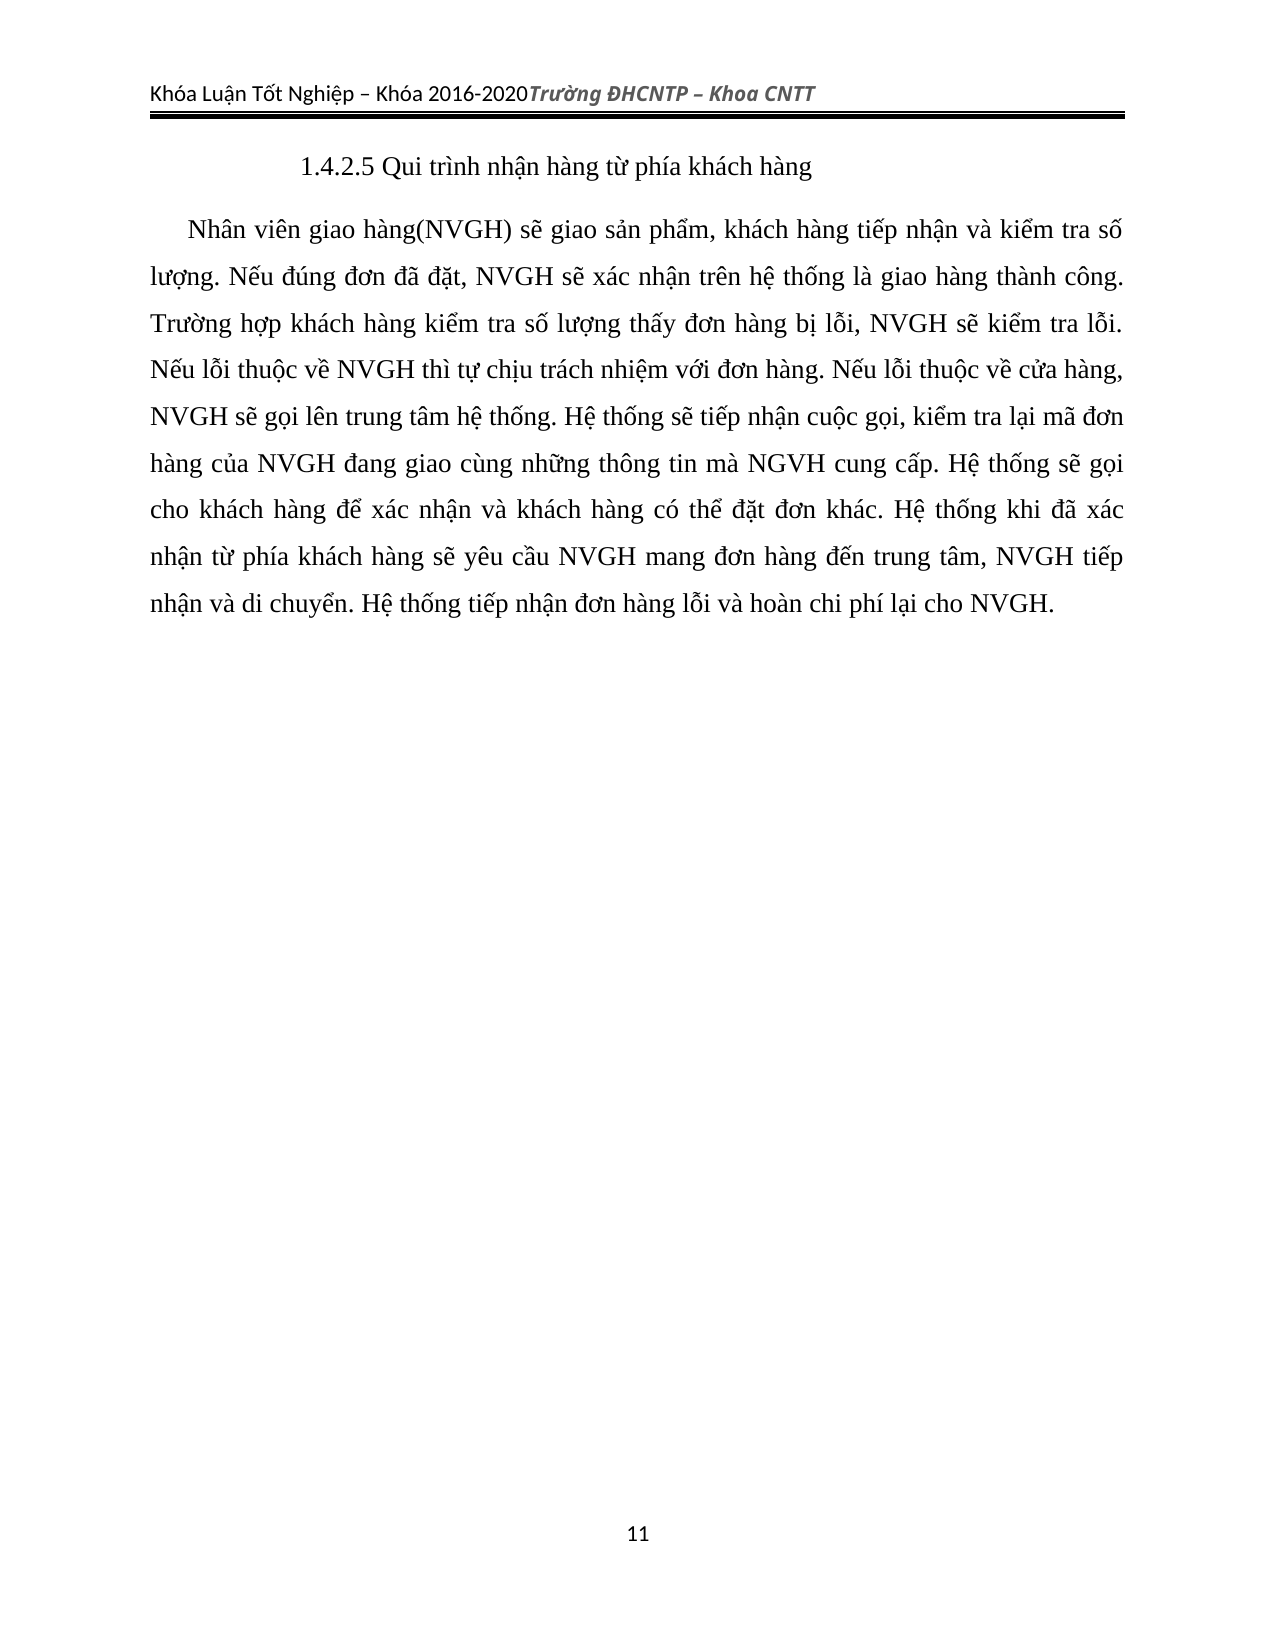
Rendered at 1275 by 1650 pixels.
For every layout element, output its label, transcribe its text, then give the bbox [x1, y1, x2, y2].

list Qui trình nhận hàng từ phía khách hàng [300, 150, 1125, 181]
text Nhân viên giao hàng(NVGH) sẽ giao sản phẩm, khách hàng tiếp nhận và kiểm tra số lượng. Nếu đúng đơn đã đặt, NVGH sẽ xác nhận trên hệ thống là giao hàng thành công. Trường hợp khách hàng kiểm tra số lượng thấy đơn hàng bị lỗi, NVGH sẽ kiểm tra lỗi. Nếu lỗi thuộc về NVGH thì tự chịu trách nhiệm với đơn hàng. Nếu lỗi thuộc về cửa hàng, NVGH sẽ gọi lên trung tâm hệ thống. Hệ thống sẽ tiếp nhận cuộc gọi, kiểm tra lại mã đơn hàng của NVGH đang giao cùng những thông tin mà NGVH cung cấp. Hệ thống sẽ gọi cho khách hàng để xác nhận và khách hàng có thể đặt đơn khác. Hệ thống khi đã xác nhận từ phía khách hàng sẽ yêu cầu NVGH mang đơn hàng đến trung tâm, NVGH tiếp nhận và di chuyển. Hệ thống tiếp nhận đơn hàng lỗi và hoàn chi phí lại cho NVGH. [150, 213, 1125, 618]
